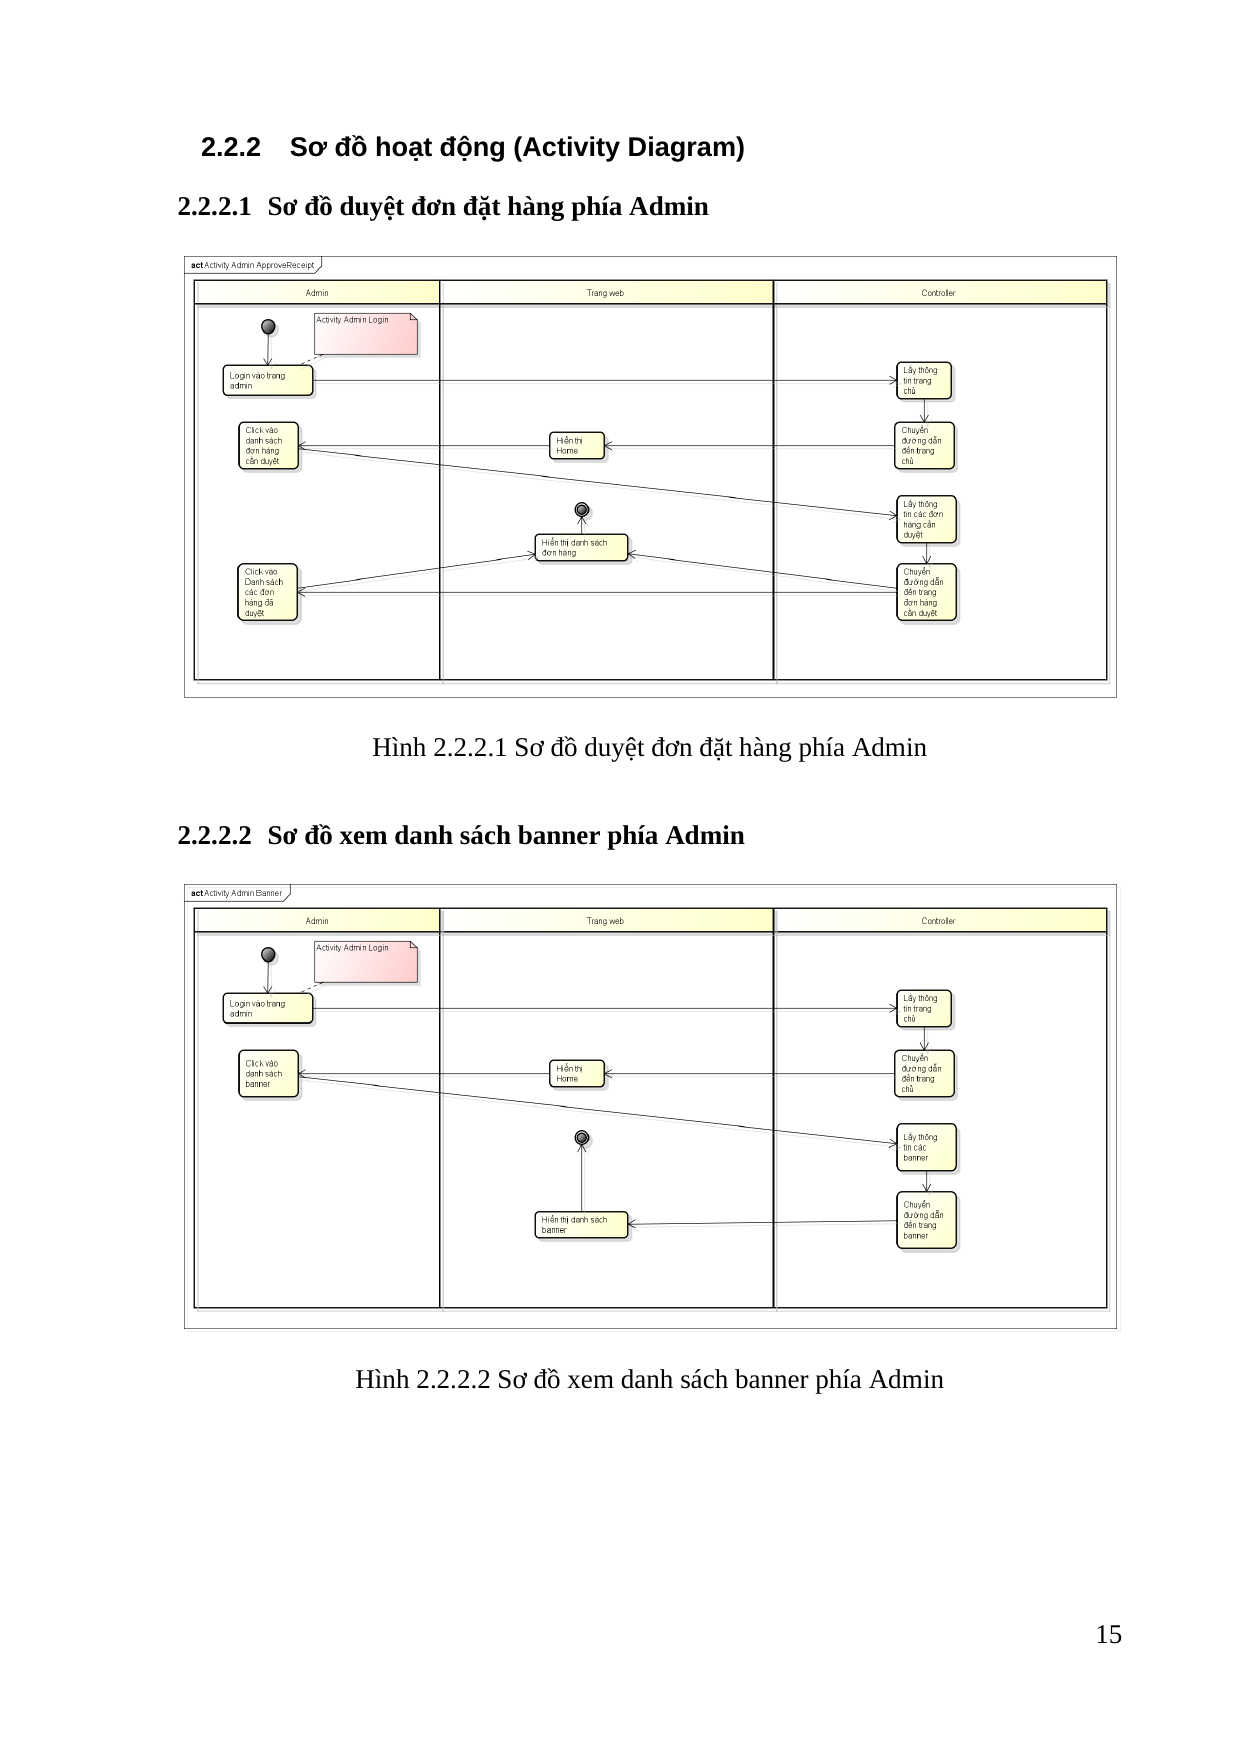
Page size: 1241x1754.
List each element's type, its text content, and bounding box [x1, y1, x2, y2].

subtitle Sơ đồ duyệt đơn đặt hàng phía Admin [177, 190, 1122, 221]
picture [177, 249, 1123, 704]
text Hình . Sơ đồ duyệt đơn đặt hàng phía Admin [177, 732, 1122, 763]
subtitle Sơ đồ hoạt động (Activity Diagram) [201, 131, 1122, 162]
subtitle Sơ đồ xem danh sách banner phía Admin [177, 819, 1122, 850]
text Hình . Sơ đồ xem danh sách banner phía Admin [177, 1363, 1122, 1394]
picture [177, 878, 1123, 1335]
